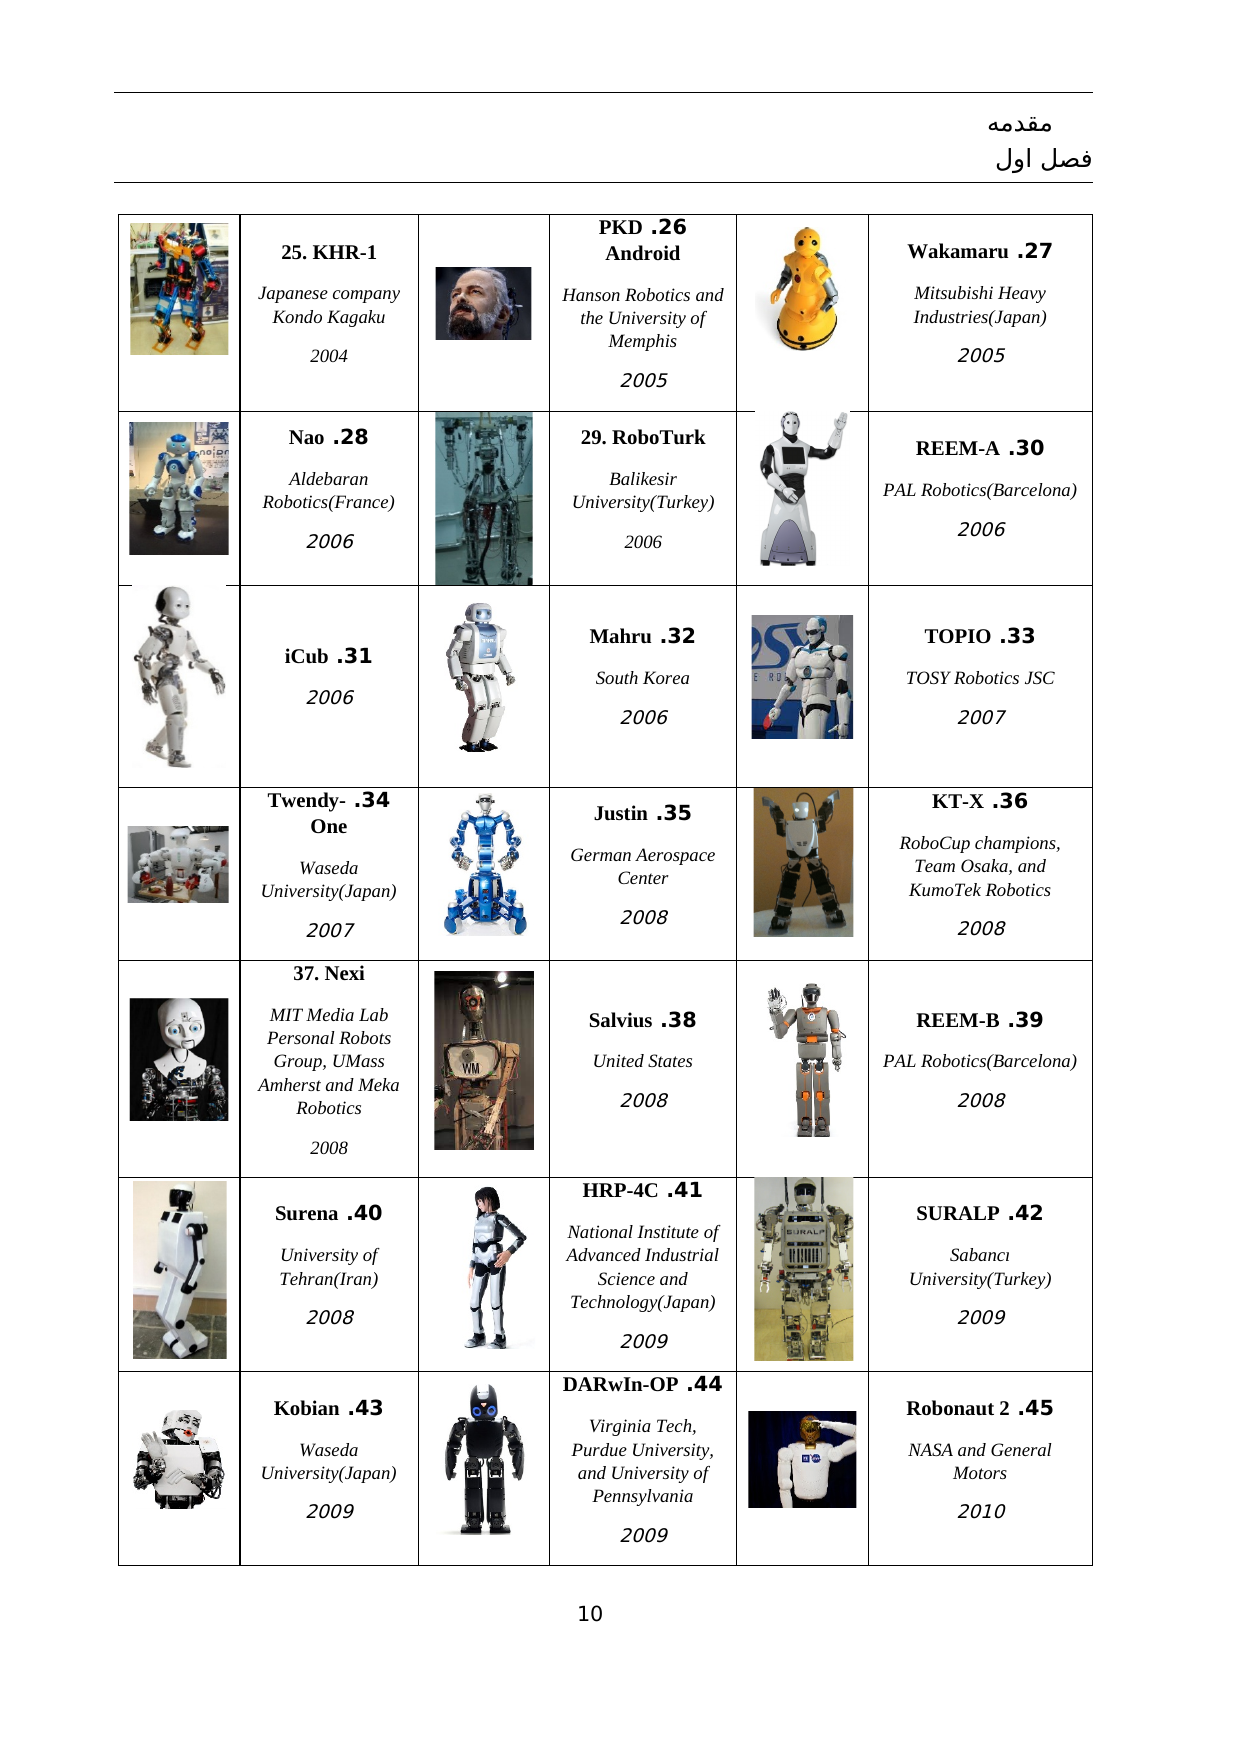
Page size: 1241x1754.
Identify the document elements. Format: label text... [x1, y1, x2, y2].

table_cell 33. TOPIO TOSY Robotics JSC 2007 [869, 586, 1092, 787]
picture [432, 1384, 534, 1535]
table_cell [419, 1372, 549, 1565]
table_cell [119, 586, 239, 787]
picture [129, 422, 229, 555]
picture [433, 793, 534, 936]
table_cell [737, 788, 868, 960]
table_cell 25. KHR-1 Japanese company Kondo Kagaku 2004 [241, 215, 418, 411]
table_cell 28. Nao Aldebaran Robotics(France) 2006 [241, 412, 418, 584]
picture [129, 998, 229, 1121]
table_cell [419, 961, 549, 1177]
table_cell 44. DARwIn-OP Virginia Tech, Purdue University, and University of Pennsylvania 2009 [550, 1372, 736, 1565]
picture [129, 1410, 229, 1509]
picture [755, 227, 852, 351]
picture [754, 1177, 854, 1361]
table_cell [119, 1178, 239, 1371]
table_cell [119, 412, 239, 584]
picture [755, 411, 850, 566]
table_cell [737, 1372, 868, 1565]
picture [748, 1411, 857, 1508]
table_cell 31. iCub 2006 [241, 586, 418, 787]
table_cell [419, 788, 549, 960]
picture [754, 983, 851, 1137]
table_cell 39. REEM-B PAL Robotics(Barcelona) 2008 [869, 961, 1092, 1177]
table_cell 27. Wakamaru Mitsubishi Heavy Industries(Japan) 2005 [869, 215, 1092, 411]
table_cell [737, 961, 868, 1177]
table_cell [119, 215, 239, 411]
picture [751, 615, 854, 739]
table_cell [419, 215, 549, 411]
table_cell [119, 961, 239, 1177]
picture [435, 267, 532, 340]
table_cell 30. REEM-A PAL Robotics(Barcelona) 2006 [869, 412, 1092, 584]
table_cell [419, 586, 549, 787]
table_cell 37. Nexi MIT Media Lab Personal Robots Group, UMass Amherst and Meka Robotics 2008 [241, 961, 418, 1177]
table_cell 43. Kobian Waseda University(Japan) 2009 [241, 1372, 418, 1565]
picture [127, 826, 229, 903]
table_cell [737, 215, 868, 411]
picture [133, 1181, 227, 1359]
table_cell 29. RoboTurk Balikesir University(Turkey) 2006 [550, 412, 736, 584]
table_cell 35. Justin German Aerospace Center 2008 [550, 788, 736, 960]
table_cell 38. Salvius United States 2008 [550, 961, 736, 1177]
table_cell 32. Mahru South Korea 2006 [550, 586, 736, 787]
table_cell 40. Surena University of Tehran(Iran) 2008 [241, 1178, 418, 1371]
table_cell [737, 586, 868, 787]
table_cell [419, 412, 549, 584]
picture [132, 585, 226, 768]
picture [431, 1181, 536, 1349]
table_cell 42. SURALP Sabancı University(Turkey) 2009 [869, 1178, 1092, 1371]
table_cell [737, 1178, 868, 1371]
table_cell 45. Robonaut 2 NASA and General Motors 2010 [869, 1372, 1092, 1565]
table_cell [419, 1178, 549, 1371]
table_cell 34. Twendy-One Waseda University(Japan) 2007 [241, 788, 418, 960]
table_cell [119, 1372, 239, 1565]
picture [433, 602, 534, 752]
table_cell [737, 412, 868, 584]
table_cell 41. HRP-4C National Institute of Advanced Industrial Science and Technology(Japan) 2009 [550, 1178, 736, 1371]
table_cell 26. PKD Android Hanson Robotics and the University of Memphis 2005 [550, 215, 736, 411]
table_cell 36. KT-X RoboCup champions, Team Osaka, and KumoTek Robotics 2008 [869, 788, 1092, 960]
table_cell [119, 788, 239, 960]
